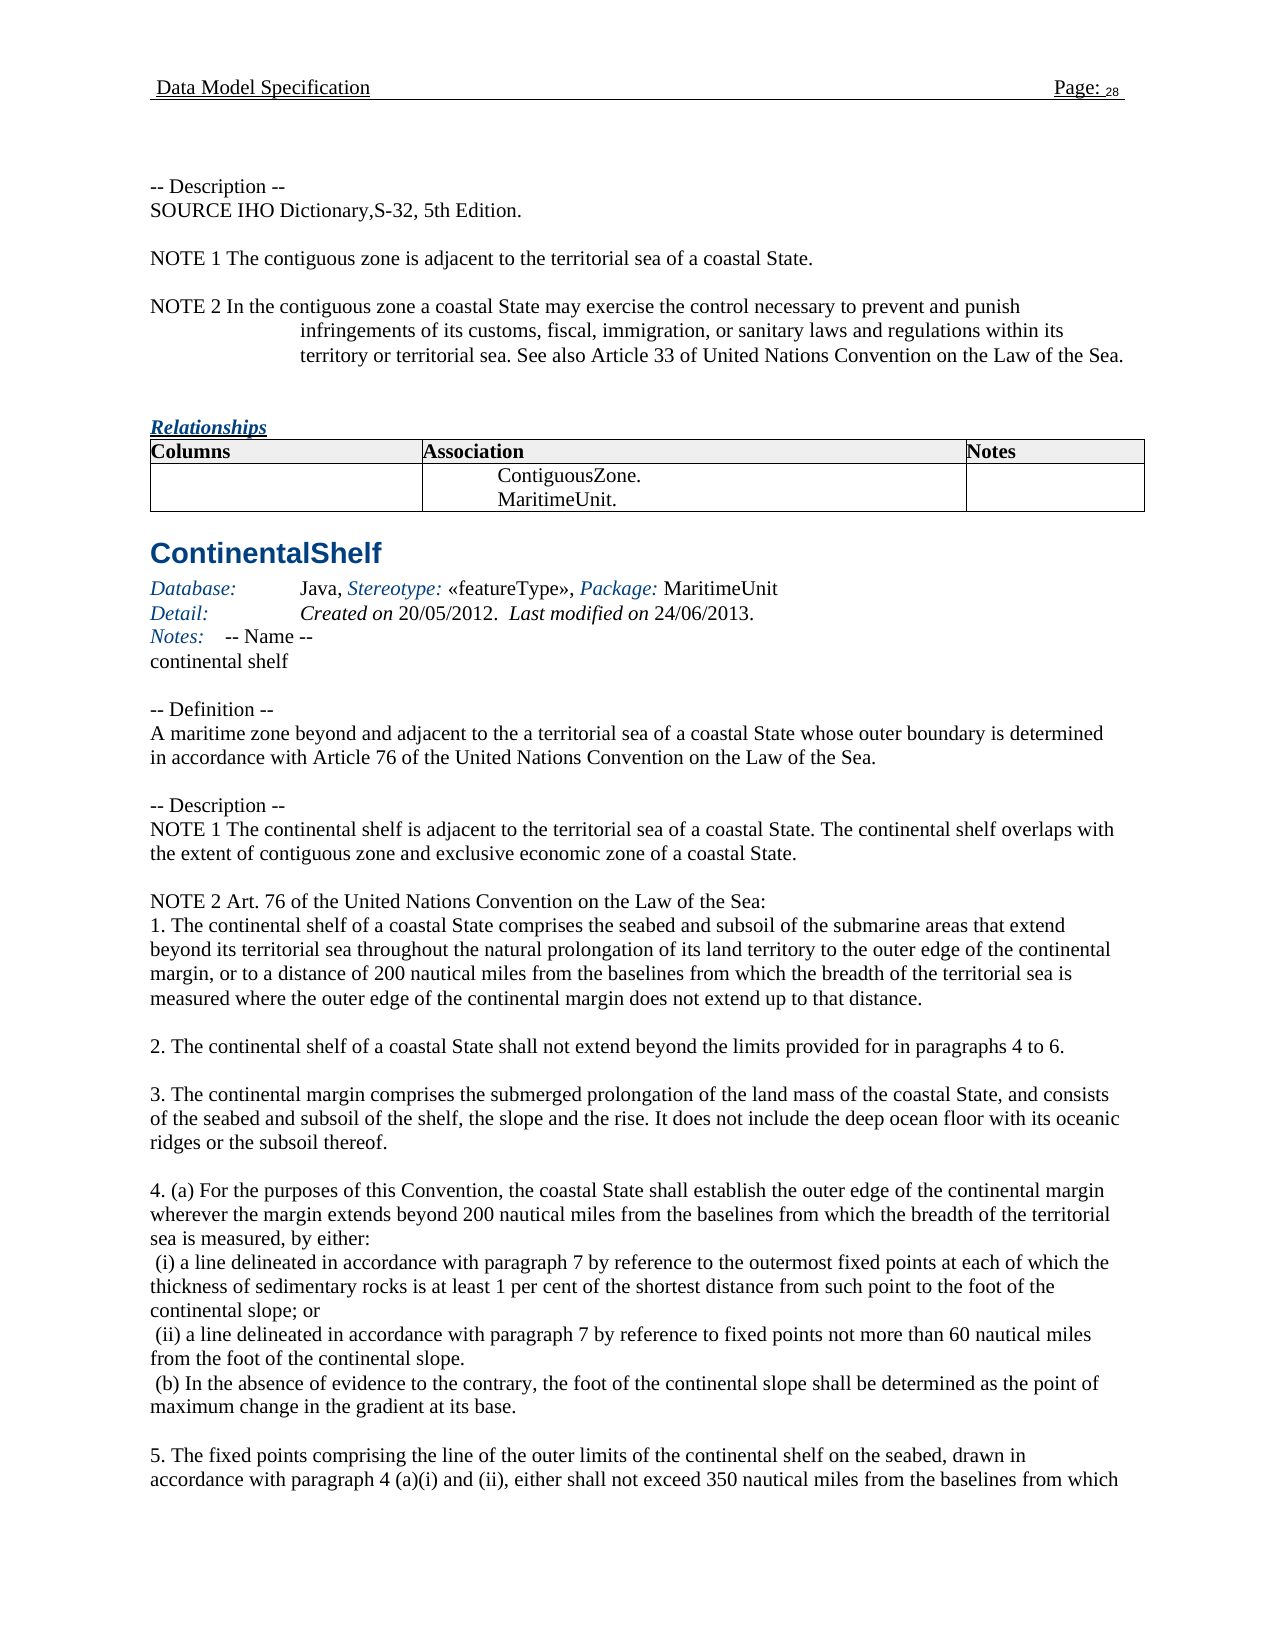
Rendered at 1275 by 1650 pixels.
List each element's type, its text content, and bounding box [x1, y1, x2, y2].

text Detail: Created on 20/05/2012. Last modified on 24/06/2013. [150, 600, 1125, 624]
text 1. The continental shelf of a coastal State comprises the seabed and subsoil of the submarine areas that extend beyond its territorial sea throughout the natural prolongation of its land territory to the outer edge of the continental margin, or to a distance of 200 nautical miles from the baselines from which the breadth of the territorial sea is measured where the outer edge of the continental margin does not extend up to that distance. [150, 913, 1125, 1009]
text continental shelf [150, 648, 1125, 673]
text 4. (a) For the purposes of this Convention, the coastal State shall establish the outer edge of the continental margin wherever the margin extends beyond 200 nautical miles from the baselines from which the breadth of the territorial sea is measured, by either: [150, 1178, 1125, 1250]
list Relationships [150, 415, 1125, 439]
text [150, 1443, 1125, 1491]
table_cell [151, 464, 422, 511]
table_cell ContiguousZone. MaritimeUnit. [423, 464, 966, 511]
text -- Description -- [150, 793, 1125, 817]
text 2. The continental shelf of a coastal State shall not extend beyond the limits provided for in paragraphs 4 to 6. [150, 1033, 1125, 1058]
table_header Columns [151, 440, 422, 463]
subtitle ContinentalShelf [150, 537, 1125, 570]
text NOTE 2 Art. 76 of the United Nations Convention on the Law of the Sea: [150, 889, 1125, 913]
text NOTE 2 In the contiguous zone a coastal State may exercise the control necessary to prevent and punish infringements of its customs, fiscal, immigration, or sanitary laws and regulations within its territory or territorial sea. See also Article 33 of United Nations Convention on the Law of the Sea. [150, 294, 1125, 367]
text -- Description -- [150, 174, 1125, 198]
text A maritime zone beyond and adjacent to the a territorial sea of a coastal State whose outer boundary is determined in accordance with Article 76 of the United Nations Convention on the Law of the Sea. [150, 721, 1125, 769]
text (i) a line delineated in accordance with paragraph 7 by reference to the outermost fixed points at each of which the thickness of sedimentary rocks is at least 1 per cent of the shortest distance from such point to the foot of the continental slope; or [150, 1250, 1125, 1322]
text (b) In the absence of evidence to the contrary, the foot of the continental slope shall be determined as the point of maximum change in the gradient at its base. [150, 1370, 1125, 1418]
text NOTE 1 The contiguous zone is adjacent to the territorial sea of a coastal State. [150, 246, 1125, 270]
text Notes: -- Name -- [150, 624, 1125, 648]
text -- Definition -- [150, 697, 1125, 721]
table_cell [967, 464, 1144, 511]
text Database: Java, Stereotype: «featureType», Package: MaritimeUnit [150, 576, 1125, 600]
text 3. The continental margin comprises the submerged prolongation of the land mass of the coastal State, and consists of the seabed and subsoil of the shelf, the slope and the rise. It does not include the deep ocean floor with its oceanic ridges or the subsoil thereof. [150, 1082, 1125, 1154]
table_header Association [423, 440, 966, 463]
text (ii) a line delineated in accordance with paragraph 7 by reference to fixed points not more than 60 nautical miles from the foot of the continental slope. [150, 1322, 1125, 1370]
table_header Notes [967, 440, 1144, 463]
text SOURCE IHO Dictionary,S-32, 5th Edition. [150, 198, 1125, 222]
text NOTE 1 The continental shelf is adjacent to the territorial sea of a coastal State. The continental shelf overlaps with the extent of contiguous zone and exclusive economic zone of a coastal State. [150, 817, 1125, 865]
